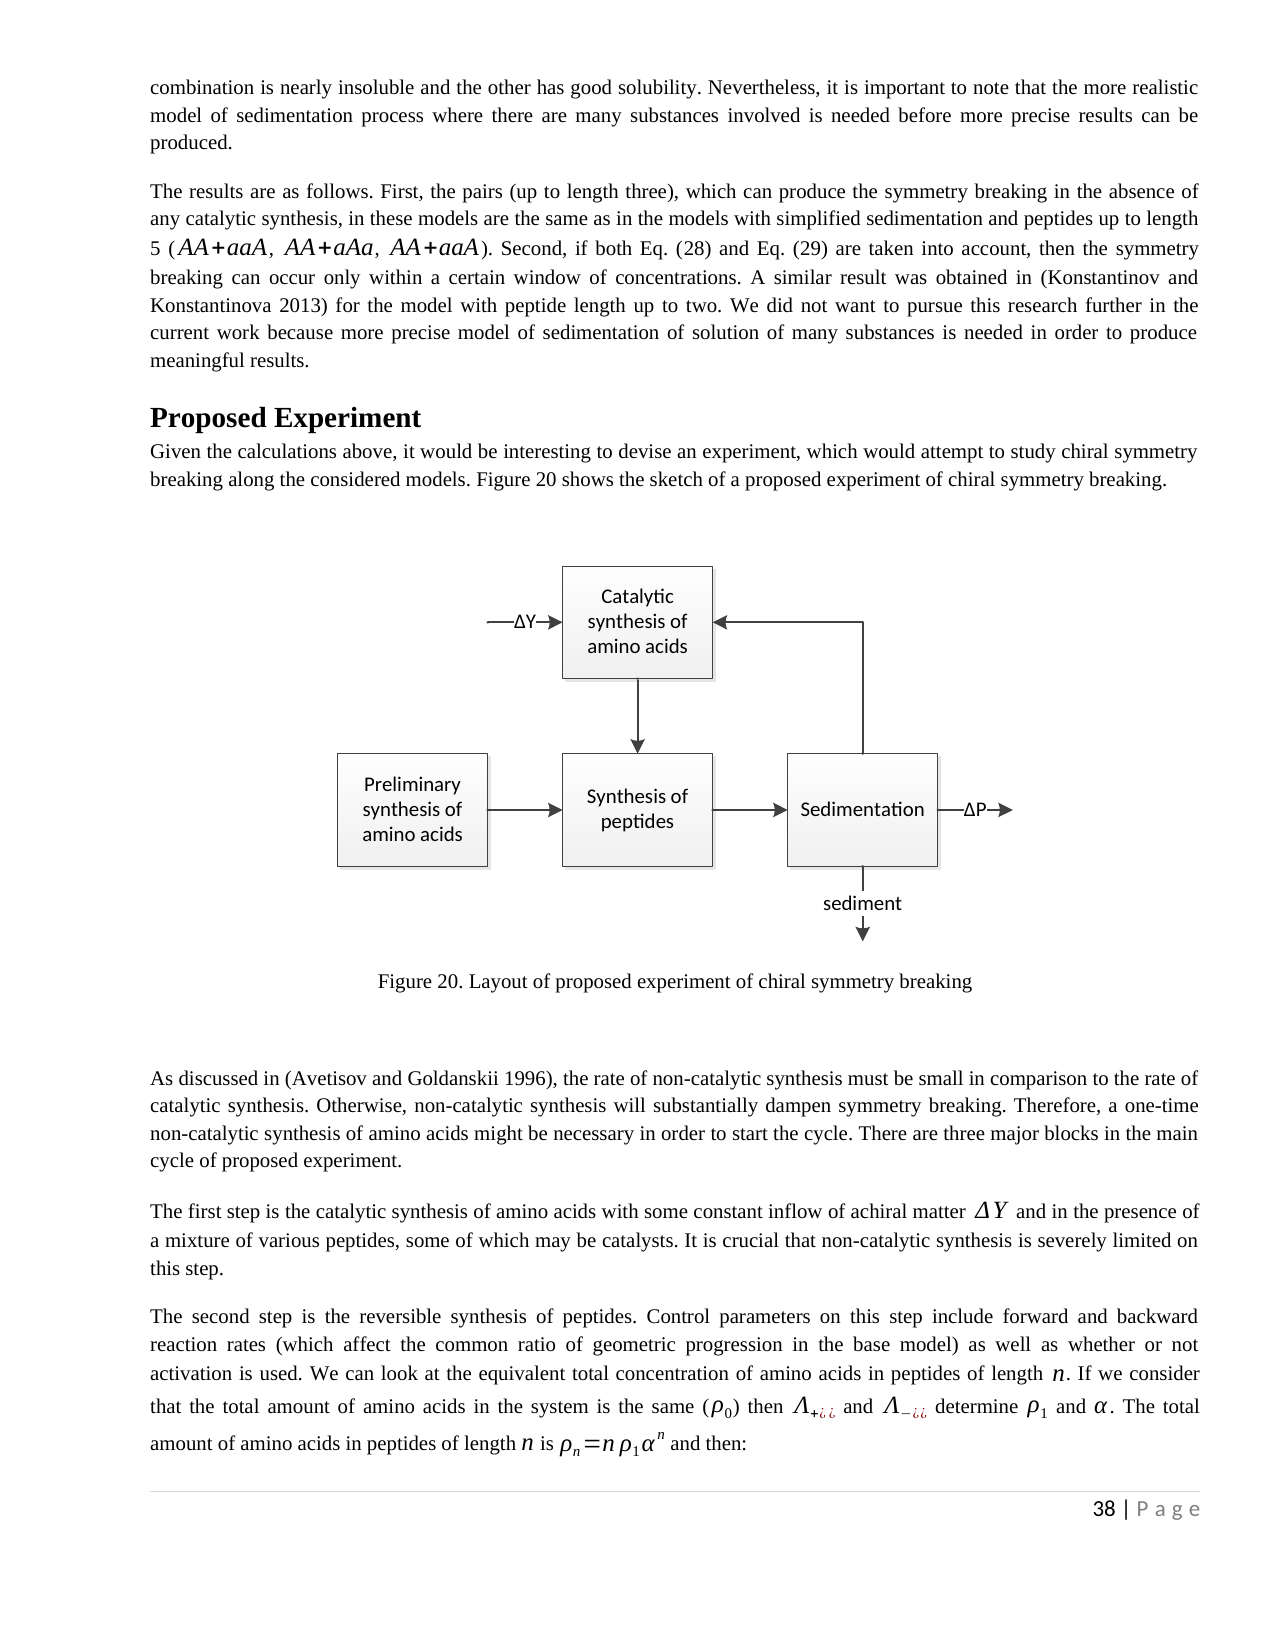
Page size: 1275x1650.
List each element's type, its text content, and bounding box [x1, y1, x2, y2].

text The results are as follows. First, the pairs (up to length three), which can produce the symmetry breaking in the absence of any catalytic synthesis, in these models are the same as in the models with simplified sedimentation and peptides up to length 5 (, , ). Second, if both Eq. (28) and Eq. (29) are taken into account, then the symmetry breaking can occur only within a certain window of concentrations. A similar result was obtained in (Konstantinov and Konstantinova 2013) for the model with peptide length up to two. We did not want to pursue this research further in the current work because more precise model of sedimentation of solution of many substances is needed in order to produce meaningful results. [150, 179, 1200, 372]
text Figure 20. Layout of proposed experiment of chiral symmetry breaking [150, 969, 1200, 993]
text The second step is the reversible synthesis of peptides. Control parameters on this step include forward and backward reaction rates (which affect the common ratio of geometric progression in the base model) as well as whether or not activation is used. We can look at the equivalent total concentration of amino acids in peptides of length . If we consider that the total amount of amino acids in the system is the same () then and determine and . The total amount of amino acids in peptides of length is and then: [150, 1304, 1200, 1460]
text As discussed in (Avetisov and Goldanskii 1996), the rate of non-catalytic synthesis must be small in comparison to the rate of catalytic synthesis. Otherwise, non-catalytic synthesis will substantially dampen symmetry breaking. Therefore, a one-time non-catalytic synthesis of amino acids might be necessary in order to start the cycle. There are three major blocks in the main cycle of proposed experiment. [150, 1066, 1200, 1172]
text Given the calculations above, it would be interesting to devise an experiment, which would attempt to study chiral symmetry breaking along the considered models. Figure 20 shows the sketch of a proposed experiment of chiral symmetry breaking. [150, 439, 1200, 491]
text The first step is the catalytic synthesis of amino acids with some constant inflow of achiral matter and in the presence of a mixture of various peptides, some of which may be catalysts. It is crucial that non-catalytic synthesis is severely limited on this step. [150, 1197, 1200, 1279]
subtitle Proposed Experiment [150, 400, 1200, 434]
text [150, 75, 1200, 154]
